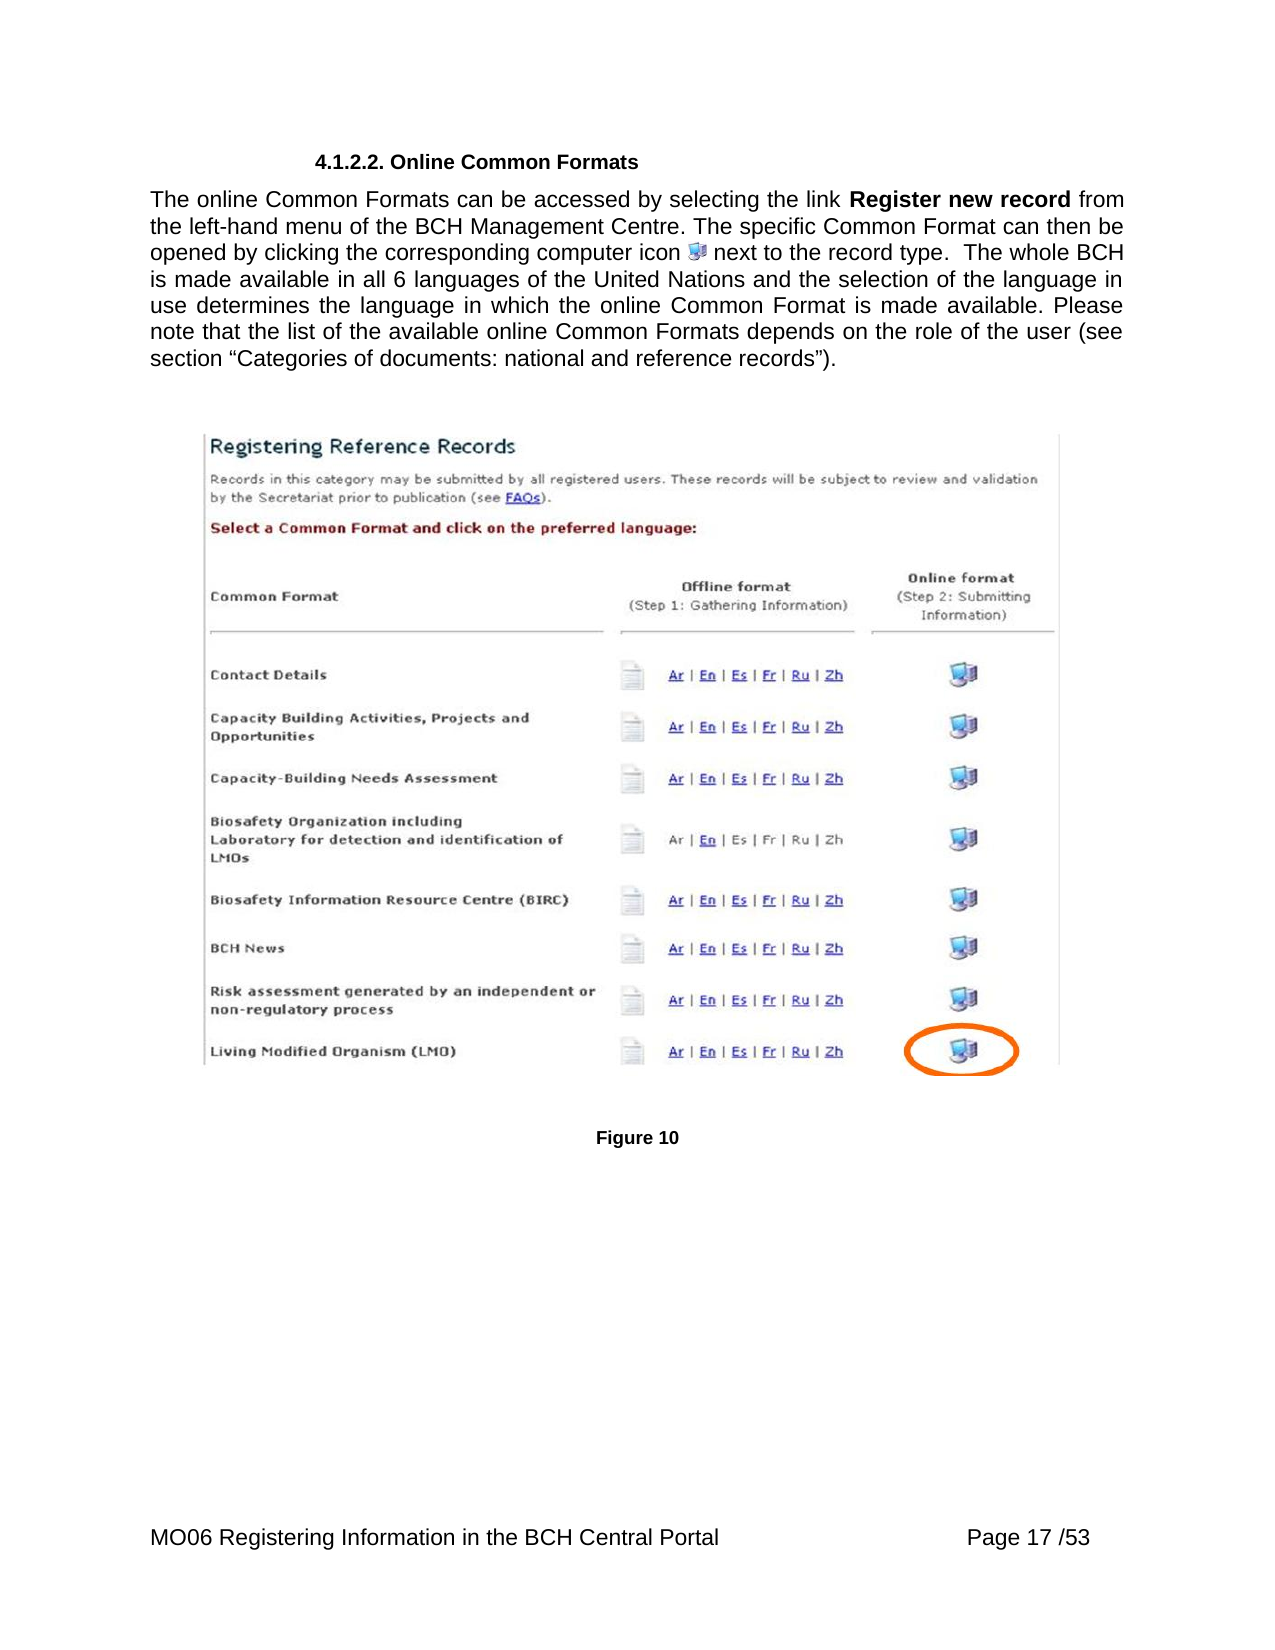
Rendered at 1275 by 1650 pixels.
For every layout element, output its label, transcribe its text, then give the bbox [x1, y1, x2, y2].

text Figure 10 [150, 1126, 1125, 1148]
picture [687, 241, 707, 261]
subtitle Online Common Formats [315, 150, 1125, 174]
text The online Common Formats can be accessed by selecting the link Register new record from the left-hand menu of the BCH Management Centre. The specific Common Format can then be opened by clicking the corresponding computer icon next to the record type. The whole BCH is made available in all 6 languages of the United Nations and the selection of the language in use determines the language in which the online Common Format is made available. Please note that the list of the available online Common Formats depends on the role of the user (see section “Categories of documents: national and reference records”). [150, 186, 1124, 371]
picture [201, 422, 1073, 1076]
